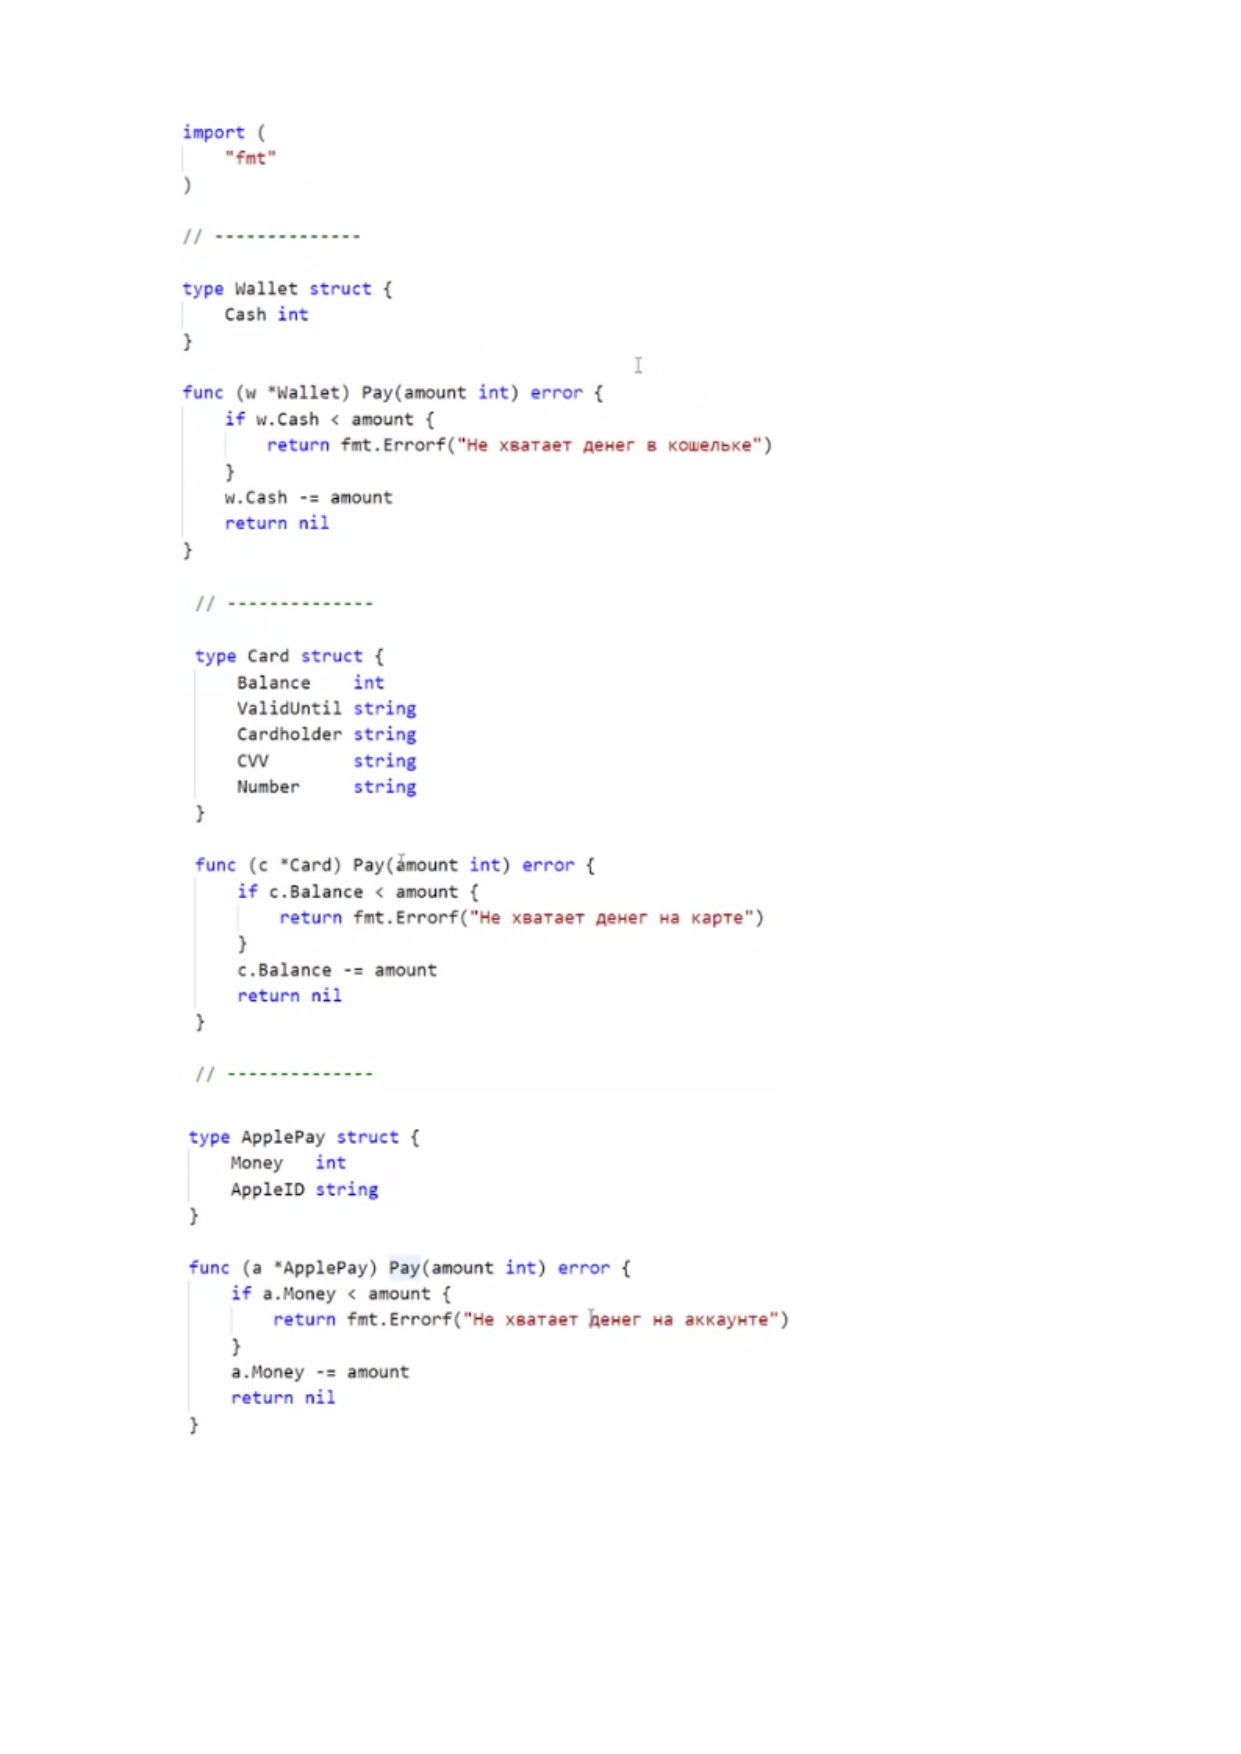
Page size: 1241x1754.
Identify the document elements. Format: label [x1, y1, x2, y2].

picture [177, 1112, 793, 1448]
picture [177, 588, 784, 1094]
picture [177, 118, 779, 570]
